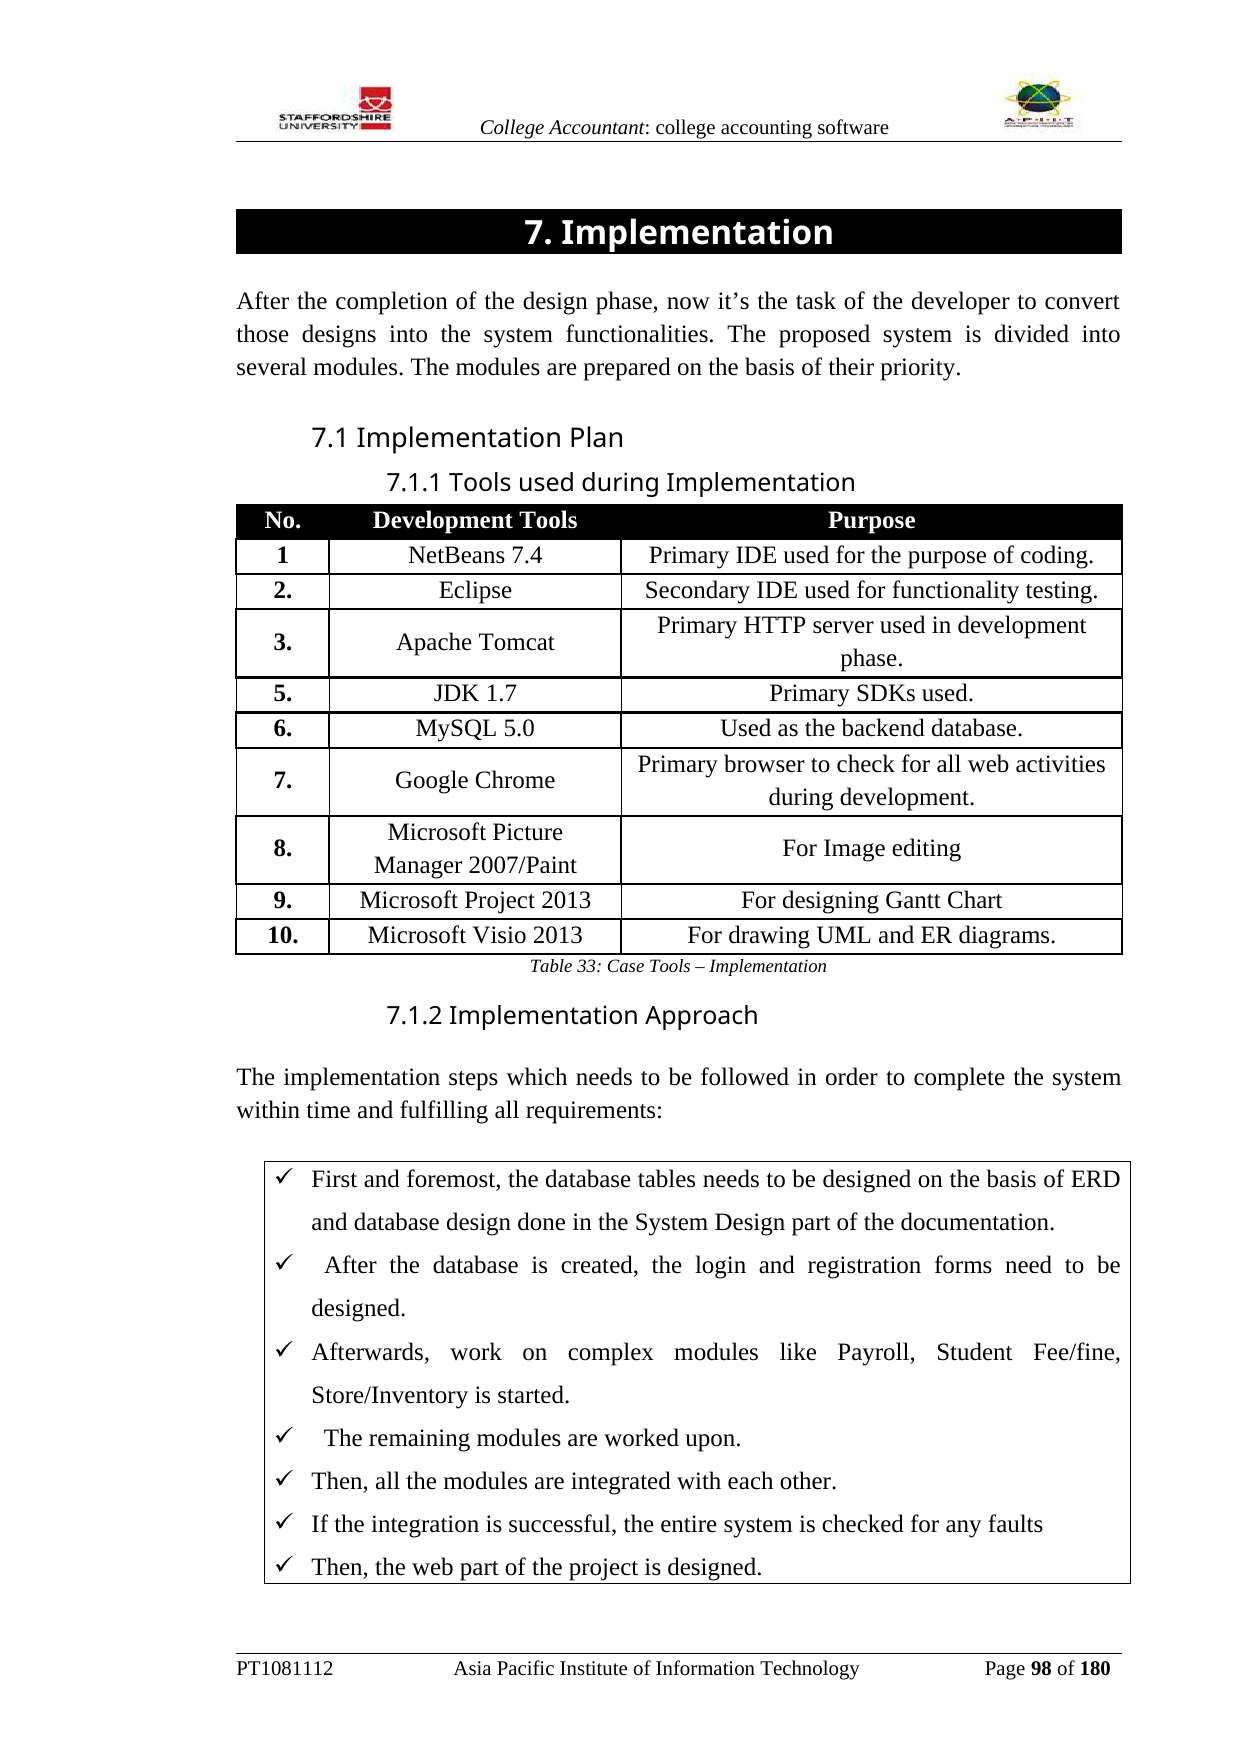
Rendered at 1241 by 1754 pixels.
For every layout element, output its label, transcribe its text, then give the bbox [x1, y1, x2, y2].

subtitle 7.1 Implementation Plan [236, 418, 1122, 455]
table_cell JDK 1.7 [330, 679, 621, 711]
table_cell Microsoft Visio 2013 [330, 920, 620, 953]
table_cell MySQL 5.0 [330, 714, 620, 747]
list If the integration is successful, the entire system is checked for any faults [265, 1506, 1130, 1538]
table_cell NetBeans 7.4 [330, 540, 620, 573]
table_cell 8. [237, 817, 328, 883]
list Then, the web part of the project is designed. [265, 1549, 1130, 1583]
table_header Purpose [622, 505, 1122, 538]
list After the database is created, the login and registration forms need to be designed. [265, 1247, 1130, 1322]
table_cell 3. [237, 610, 328, 676]
table_cell For Image editing [622, 817, 1121, 883]
list Then, all the modules are integrated with each other. [265, 1463, 1130, 1495]
table_cell For drawing UML and ER diagrams. [622, 920, 1121, 953]
table_cell 6. [237, 714, 328, 747]
table_cell 1 [237, 540, 328, 573]
table_cell Apache Tomcat [330, 610, 620, 676]
table_cell 7. [237, 749, 329, 815]
table_cell Secondary IDE used for functionality testing. [622, 575, 1122, 608]
table_cell Primary IDE used for the purpose of coding. [622, 540, 1121, 573]
table_cell 9. [237, 885, 329, 918]
list The remaining modules are worked upon. [265, 1420, 1130, 1452]
text After the completion of the design phase, now it’s the task of the developer to convert those designs into the system functionalities. The proposed system is divided into several modules. The modules are prepared on the basis of their priority. [236, 286, 1122, 381]
table_cell Microsoft Project 2013 [330, 885, 621, 918]
subtitle 7.1.2 Implementation Approach [311, 997, 1122, 1032]
table_cell Primary HTTP server used in development phase. [622, 610, 1121, 676]
table_cell Google Chrome [330, 749, 621, 815]
table_cell Primary browser to check for all web activities during development. [622, 749, 1122, 815]
subtitle 7. Implementation [236, 209, 1122, 254]
picture [275, 84, 397, 135]
table_cell For designing Gantt Chart [622, 885, 1122, 918]
table_header Development Tools [330, 505, 621, 538]
table_cell 5. [237, 679, 329, 711]
table_header No. [237, 505, 329, 538]
list First and foremost, the database tables needs to be designed on the basis of ERD and database design done in the System Design part of the documentation. [265, 1162, 1130, 1236]
subtitle 7.1.1 Tools used during Implementation [236, 465, 1122, 499]
text The implementation steps which needs to be followed in order to complete the system within time and fulfilling all requirements: [236, 1062, 1122, 1123]
list Afterwards, work on complex modules like Payroll, Student Fee/fine, Store/Inventory is started. [265, 1333, 1130, 1408]
table_cell Microsoft Picture Manager 2007/Paint [330, 817, 620, 883]
table_cell 2. [237, 575, 329, 608]
table_cell Eclipse [330, 575, 621, 608]
table_cell Primary SDKs used. [622, 679, 1122, 711]
table_cell Used as the backend database. [622, 714, 1121, 747]
table_cell 10. [237, 920, 328, 953]
picture [993, 73, 1083, 135]
text Table 33: Case Tools – Implementation [236, 955, 1122, 977]
